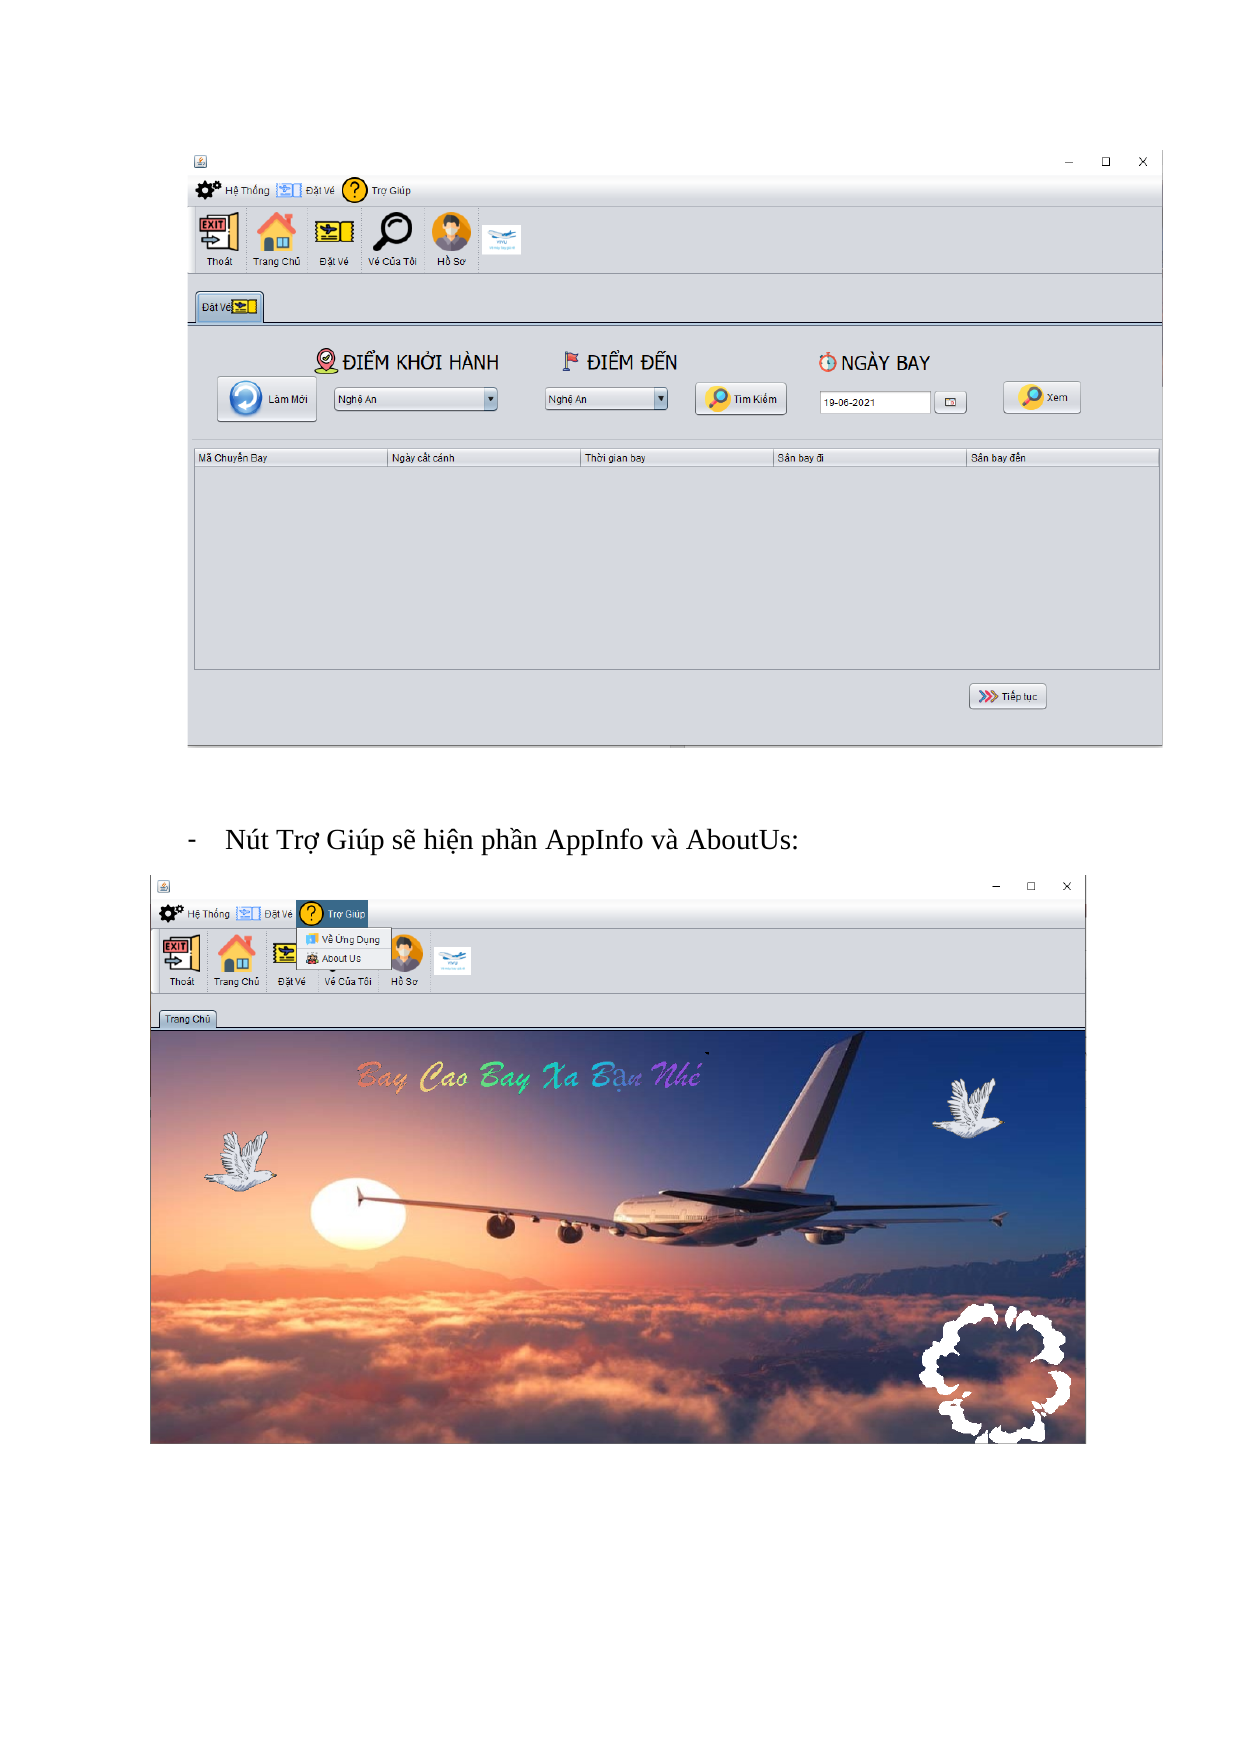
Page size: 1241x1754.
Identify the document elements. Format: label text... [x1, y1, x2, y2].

picture [150, 875, 1087, 1444]
picture [187, 150, 1163, 748]
list Nút Trợ Giúp sẽ hiện phần AppInfo và AboutUs: [187, 821, 1090, 857]
